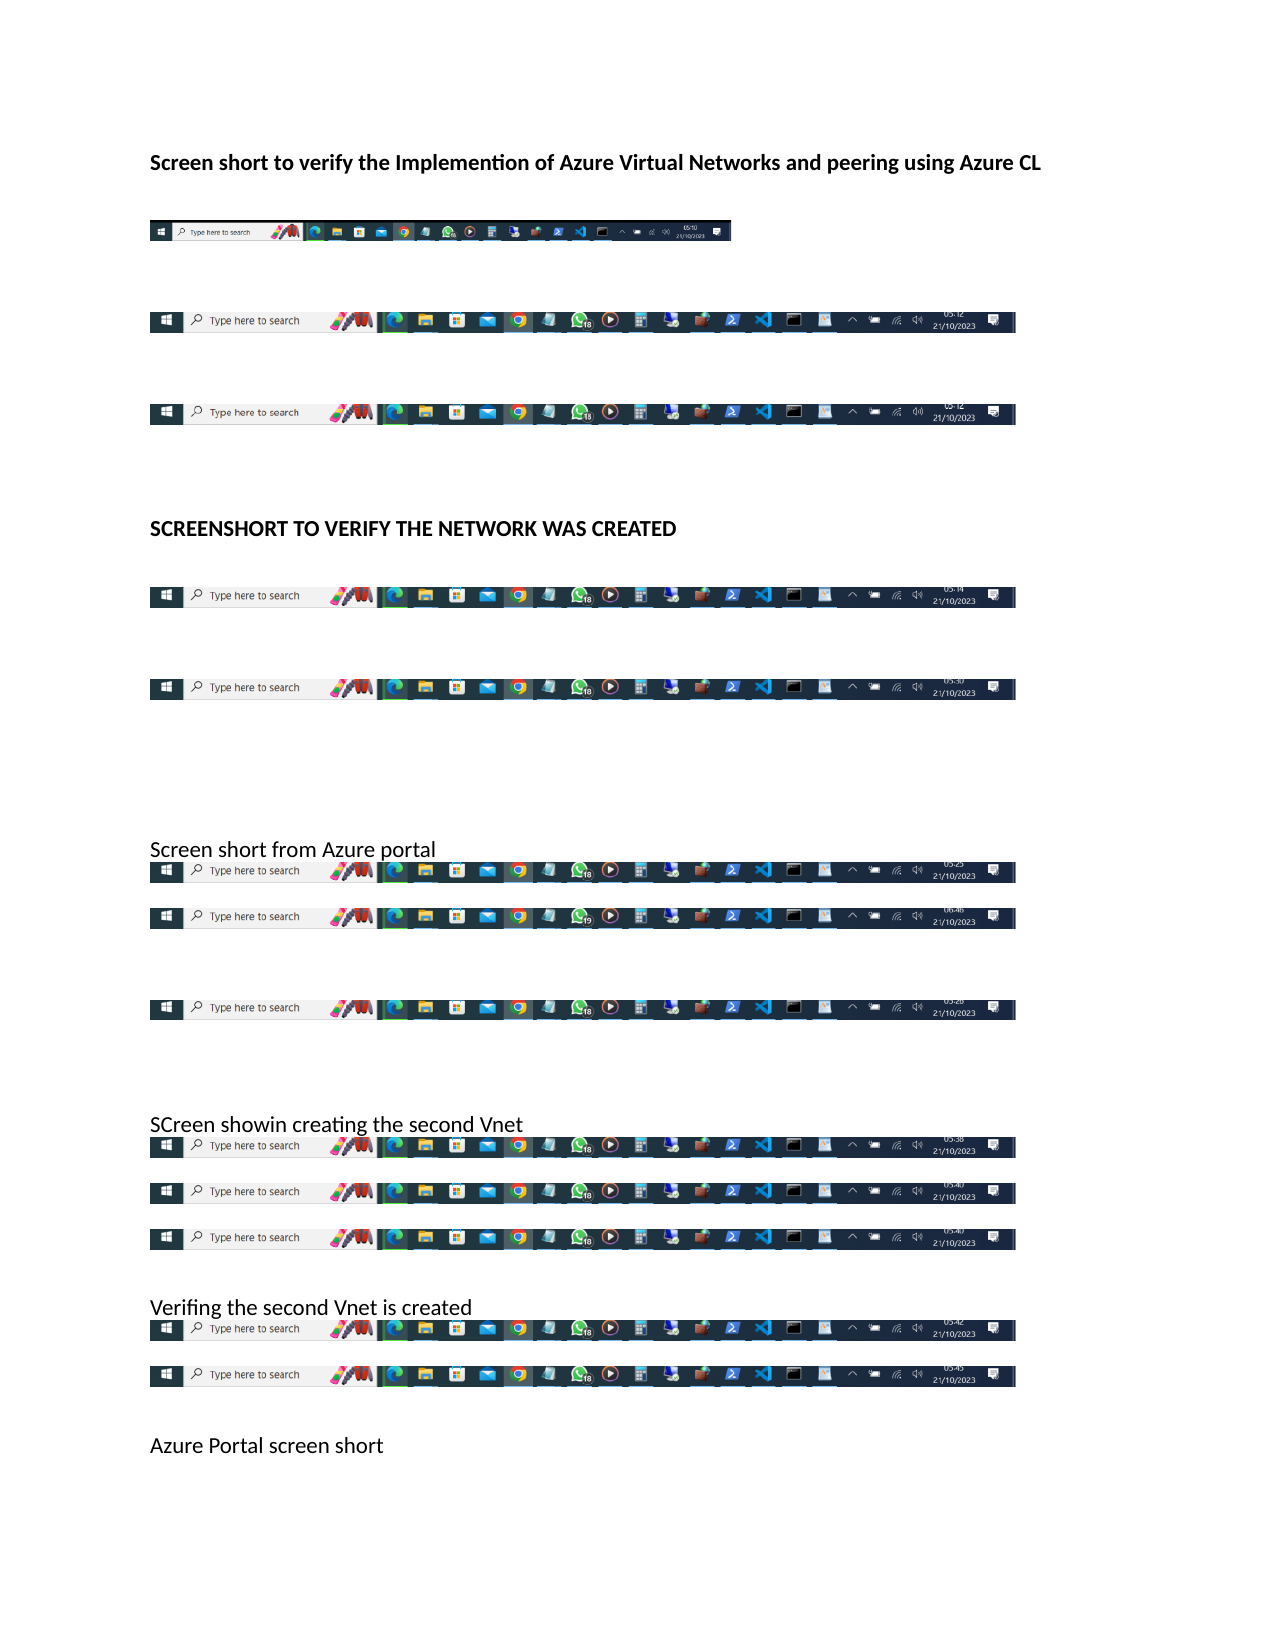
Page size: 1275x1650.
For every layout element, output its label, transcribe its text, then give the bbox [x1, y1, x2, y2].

text Azure Portal screen short [150, 1433, 1125, 1458]
text SCREENSHORT TO VERIFY THE NETWORK WAS CREATED [150, 517, 1125, 542]
text Screen short to verify the Implemention of Azure Virtual Networks and peering using Azure CL [150, 150, 1125, 175]
text Screen short from Azure portal [150, 837, 1125, 862]
text Verifing the second Vnet is created [150, 1296, 1125, 1321]
text SCreen showin creating the second Vnet [150, 1112, 1125, 1137]
